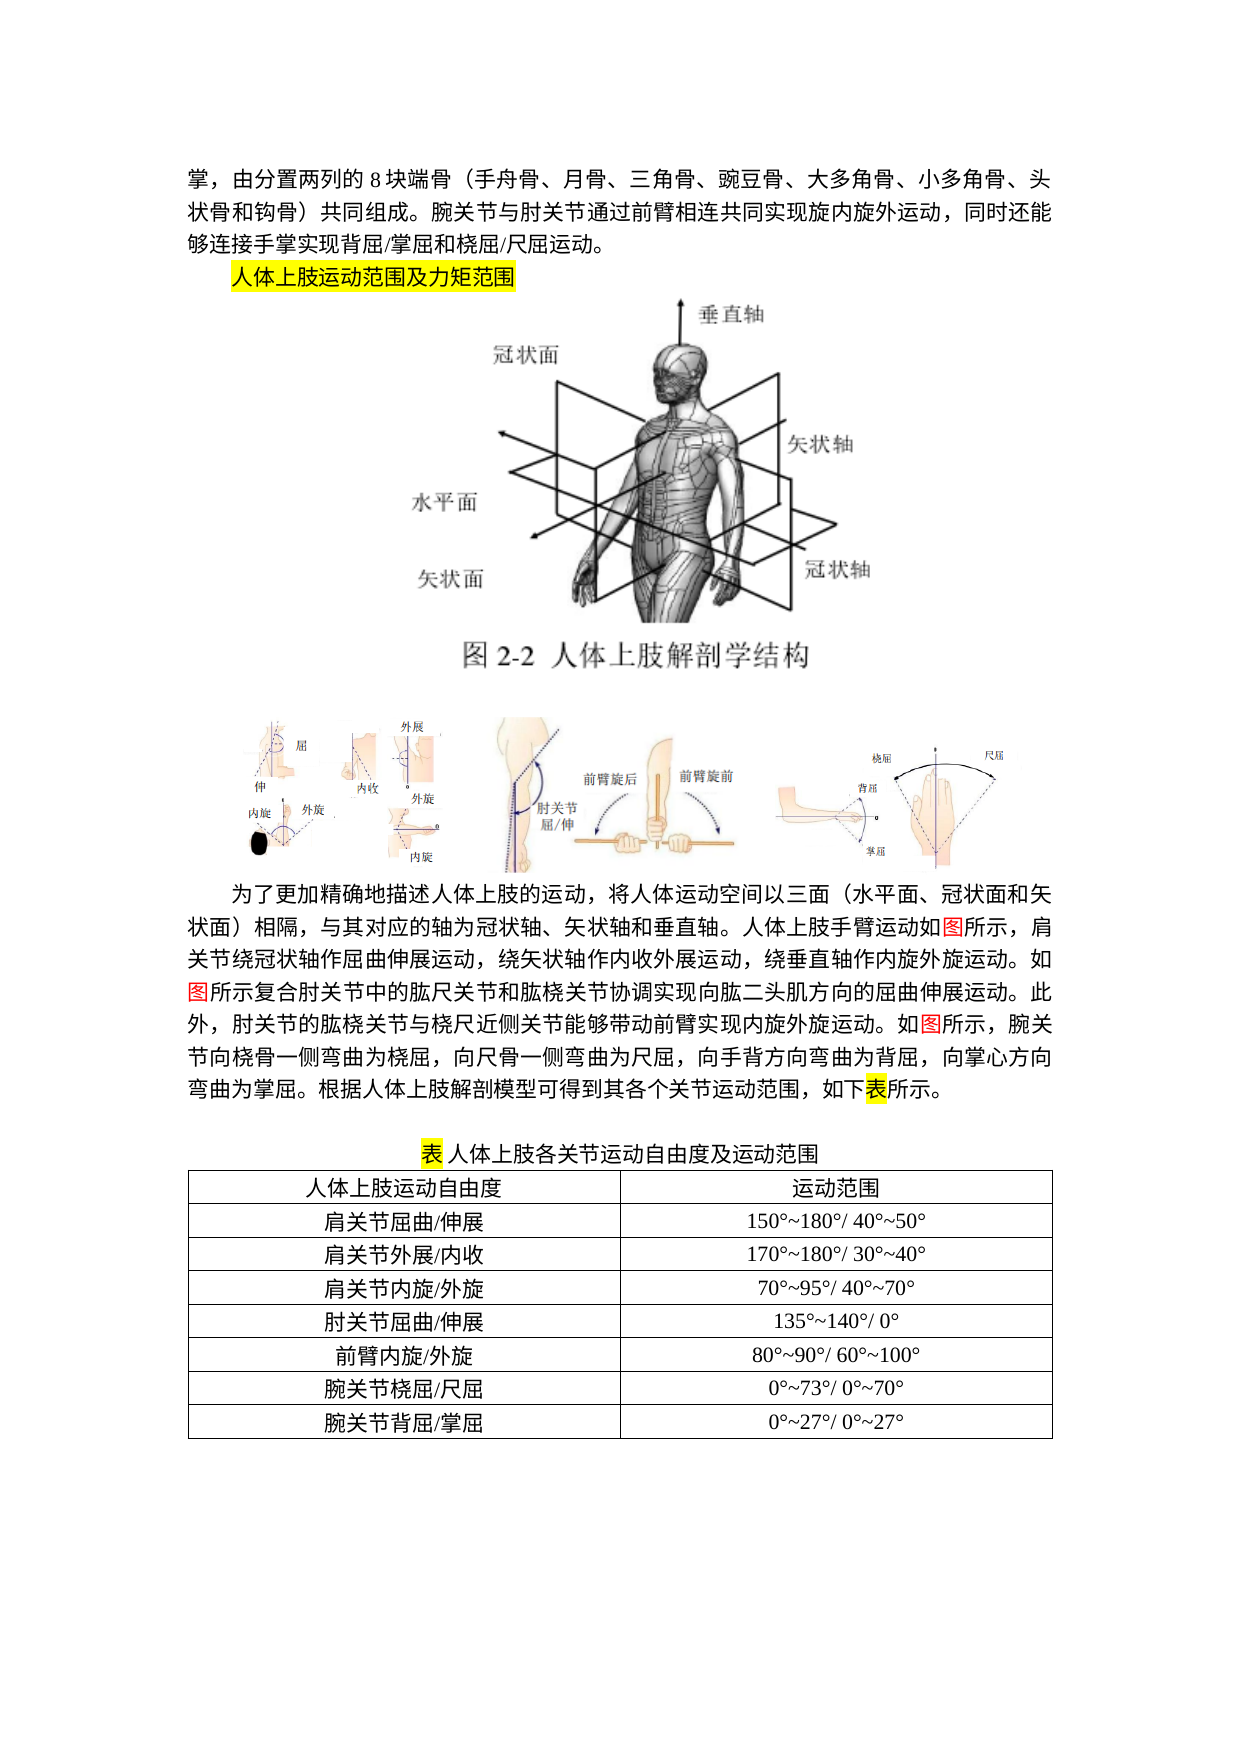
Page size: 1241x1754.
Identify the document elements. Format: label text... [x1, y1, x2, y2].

picture [231, 715, 1041, 876]
table_cell 135°~140°/ 0° [621, 1305, 1052, 1337]
table_header 人体上肢运动自由度 [189, 1171, 620, 1203]
table_cell 0°~73°/ 0°~70° [621, 1372, 1052, 1404]
table_cell 肘关节屈曲/伸展 [189, 1305, 620, 1337]
table_cell 腕关节桡屈/尺屈 [189, 1372, 620, 1404]
table_cell 腕关节背屈/掌屈 [189, 1405, 620, 1438]
table_header 运动范围 [621, 1171, 1052, 1203]
table_cell 肩关节内旋/外旋 [189, 1271, 620, 1304]
table_cell 肩关节屈曲/伸展 [189, 1204, 620, 1237]
picture [389, 292, 895, 689]
table_cell 70°~95°/ 40°~70° [621, 1271, 1052, 1304]
table_cell 前臂内旋/外旋 [189, 1338, 620, 1371]
table_cell 150°~180°/ 40°~50° [621, 1204, 1052, 1237]
text 人体上肢运动范围及力矩范围 [187, 259, 1053, 292]
table_cell 170°~180°/ 30°~40° [621, 1238, 1052, 1270]
table_cell 80°~90°/ 60°~100° [621, 1338, 1052, 1371]
text 为了更加精确地描述人体上肢的运动，将人体运动空间以三面（水平面、冠状面和矢状面）相隔，与其对应的轴为冠状轴、矢状轴和垂直轴。人体上肢手臂运动如图所示，肩关节绕冠状轴作屈曲伸展运动，绕矢状轴作内收外展运动，绕垂直轴作内旋外旋运动。如图所示复合肘关节中的肱尺关节和肱桡关节协调实现向肱二头肌方向的屈曲伸展运动。此外，肘关节的肱桡关节与桡尺近侧关节能够带动前臂实现内旋外旋运动。如图所示，腕关节向桡骨一侧弯曲为桡屈，向尺骨一侧弯曲为尺屈，向手背方向弯曲为背屈，向掌心方向弯曲为掌屈。根据人体上肢解剖模型可得到其各个关节运动范围，如下表所示。 [187, 877, 1053, 1104]
table_cell 肩关节外展/内收 [189, 1238, 620, 1270]
text 表 人体上肢各关节运动自由度及运动范围 [187, 1137, 1053, 1169]
table_cell 0°~27°/ 0°~27° [621, 1405, 1052, 1438]
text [187, 162, 1053, 259]
